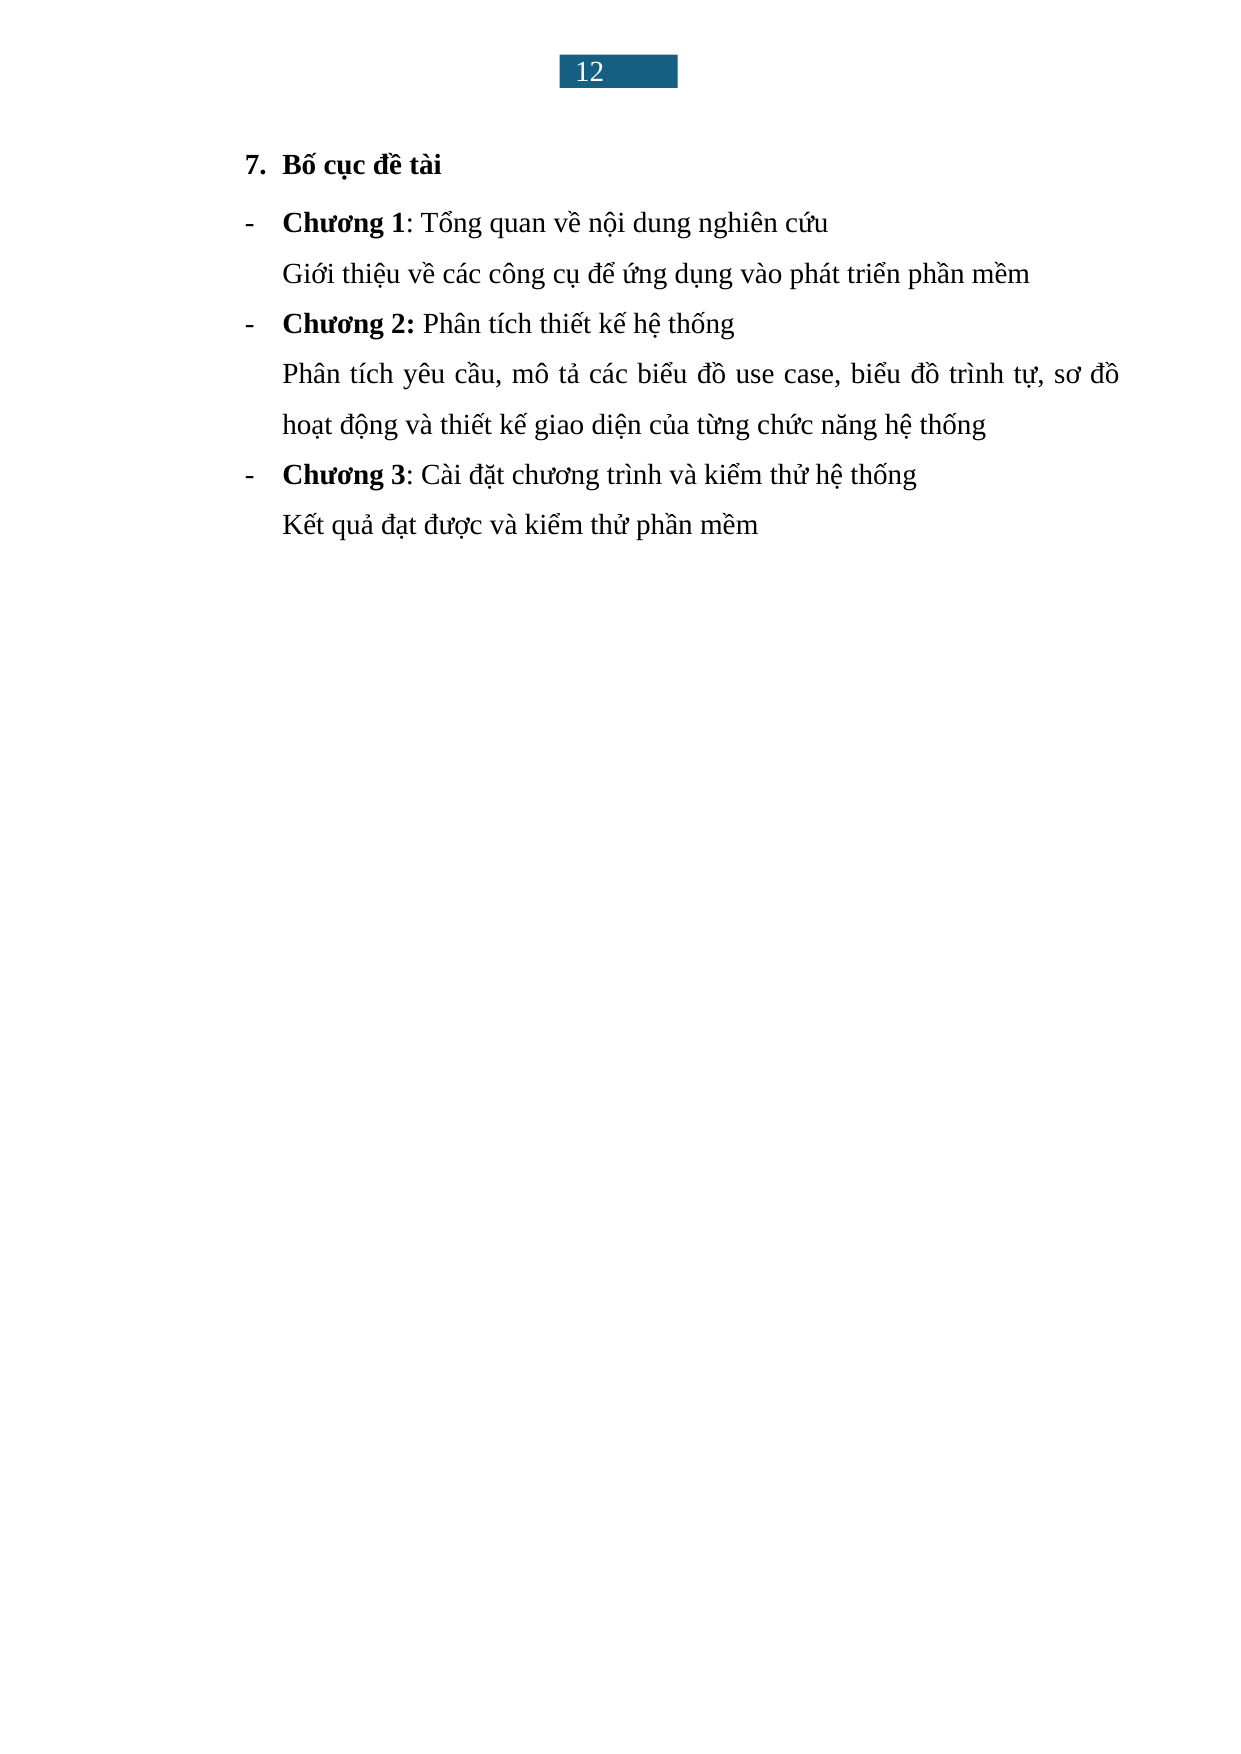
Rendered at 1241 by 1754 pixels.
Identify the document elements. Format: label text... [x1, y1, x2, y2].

list Chương 2: Phân tích thiết kế hệ thống [244, 306, 1122, 340]
list Chương 1: Tổng quan về nội dung nghiên cứu [244, 206, 1122, 239]
subtitle Bố cục đề tài [244, 147, 1122, 181]
list Kết quả đạt được và kiểm thử phần mềm [282, 507, 1122, 541]
list Chương 3: Cài đặt chương trình và kiểm thử hệ thống [244, 457, 1122, 491]
list Giới thiệu về các công cụ để ứng dụng vào phát triển phần mềm [282, 256, 1122, 289]
list Phân tích yêu cầu, mô tả các biểu đồ use case, biểu đồ trình tự, sơ đồ hoạt động và thiết kế giao diện của từng chức năng hệ thống [282, 357, 1122, 440]
